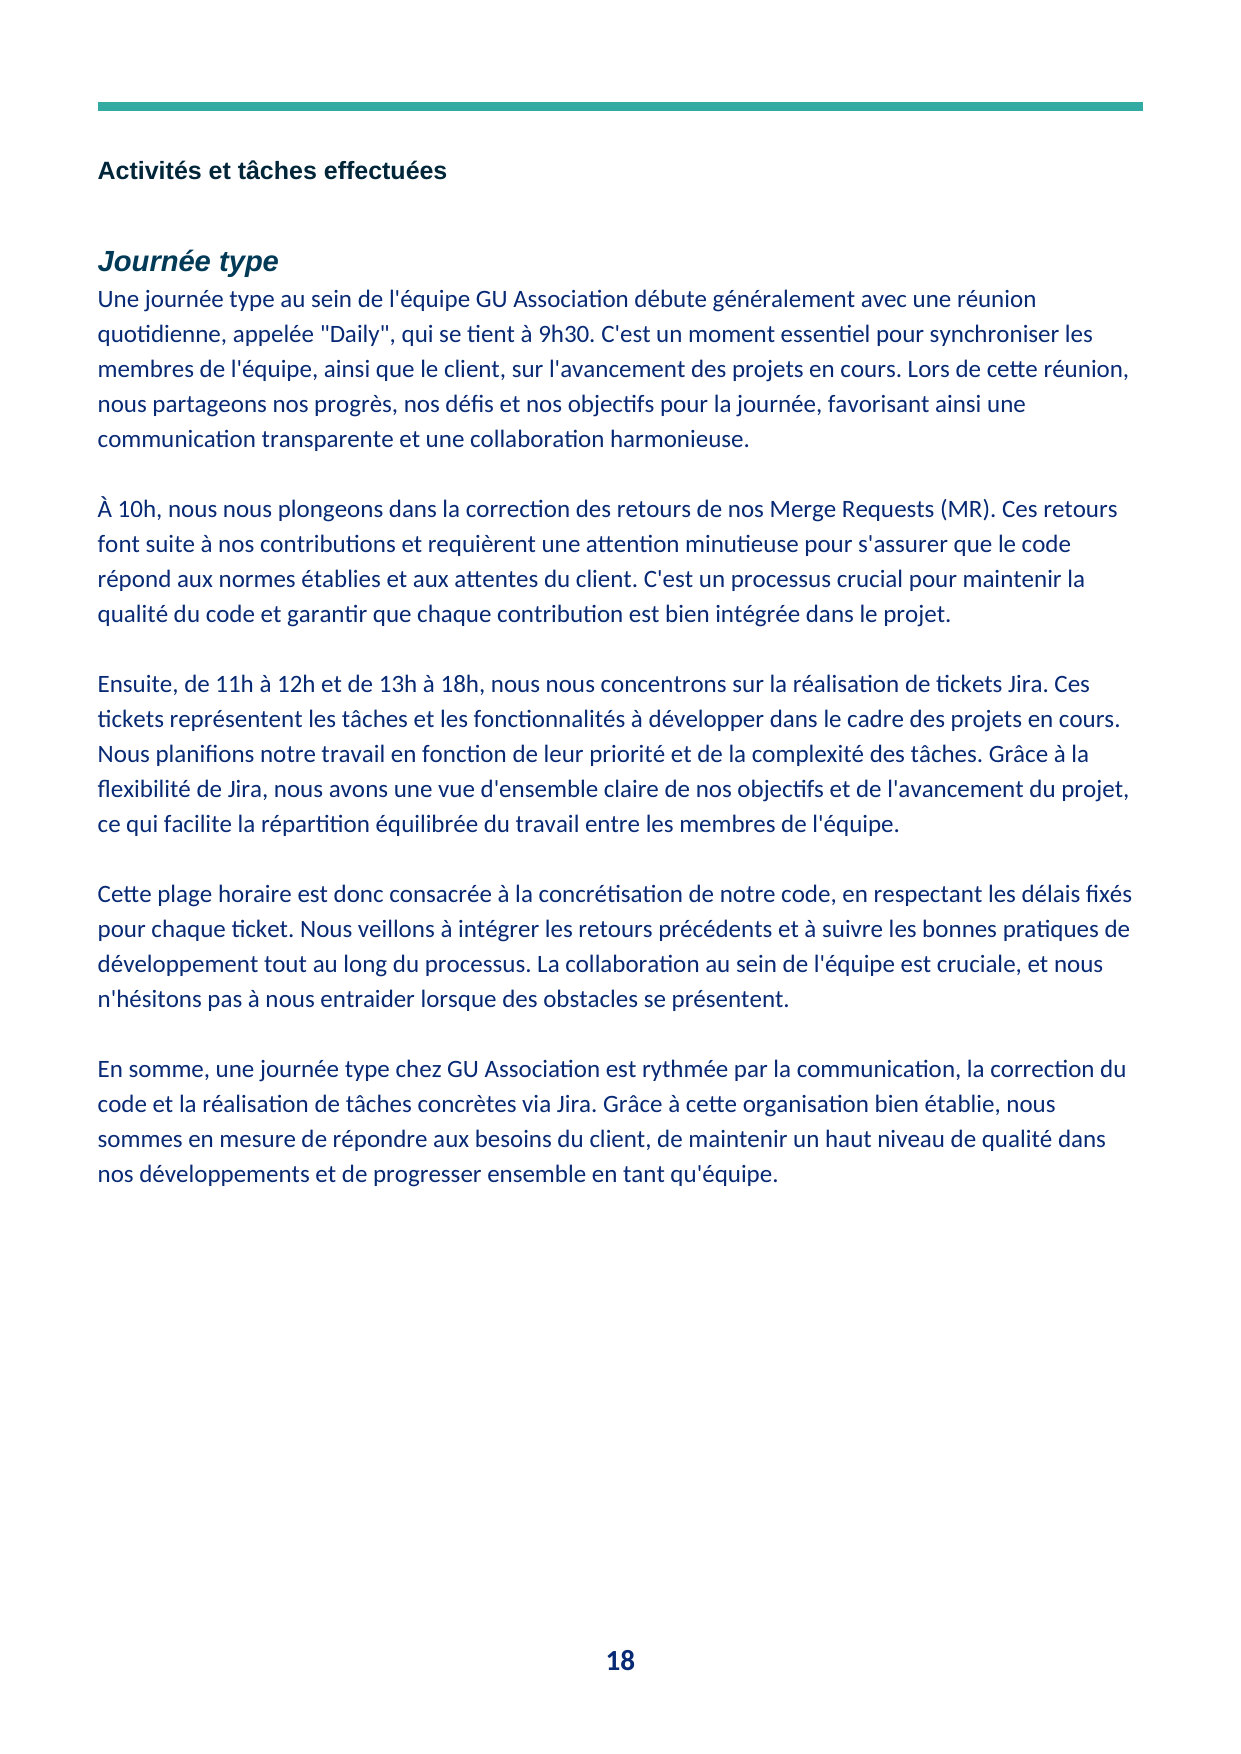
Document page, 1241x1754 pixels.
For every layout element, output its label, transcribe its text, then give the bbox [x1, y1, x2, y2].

subtitle Journée type [97, 244, 1143, 278]
text Ensuite, de 11h à 12h et de 13h à 18h, nous nous concentrons sur la réalisation de tickets Jira. Ces tickets représentent les tâches et les fonctionnalités à développer dans le cadre des projets en cours. Nous planifions notre travail en fonction de leur priorité et de la complexité des tâches. Grâce à la flexibilité de Jira, nous avons une vue d'ensemble claire de nos objectifs et de l'avancement du projet, ce qui facilite la répartition équilibrée du travail entre les membres de l'équipe. [97, 668, 1143, 838]
text Une journée type au sein de l'équipe GU Association débute généralement avec une réunion quotidienne, appelée "Daily", qui se tient à 9h30. C'est un moment essentiel pour synchroniser les membres de l'équipe, ainsi que le client, sur l'avancement des projets en cours. Lors de cette réunion, nous partageons nos progrès, nos défis et nos objectifs pour la journée, favorisant ainsi une communication transparente et une collaboration harmonieuse. [97, 283, 1143, 453]
text À 10h, nous nous plongeons dans la correction des retours de nos Merge Requests (MR). Ces retours font suite à nos contributions et requièrent une attention minutieuse pour s'assurer que le code répond aux normes établies et aux attentes du client. C'est un processus crucial pour maintenir la qualité du code et garantir que chaque contribution est bien intégrée dans le projet. [97, 493, 1143, 628]
text Cette plage horaire est donc consacrée à la concrétisation de notre code, en respectant les délais fixés pour chaque ticket. Nous veillons à intégrer les retours précédents et à suivre les bonnes pratiques de développement tout au long du processus. La collaboration au sein de l'équipe est cruciale, et nous n'hésitons pas à nous entraider lorsque des obstacles se présentent. [97, 878, 1143, 1013]
subtitle Activités et tâches effectuées [97, 156, 1143, 185]
text En somme, une journée type chez GU Association est rythmée par la communication, la correction du code et la réalisation de tâches concrètes via Jira. Grâce à cette organisation bien établie, nous sommes en mesure de répondre aux besoins du client, de maintenir un haut niveau de qualité dans nos développements et de progresser ensemble en tant qu'équipe. [97, 1053, 1143, 1188]
